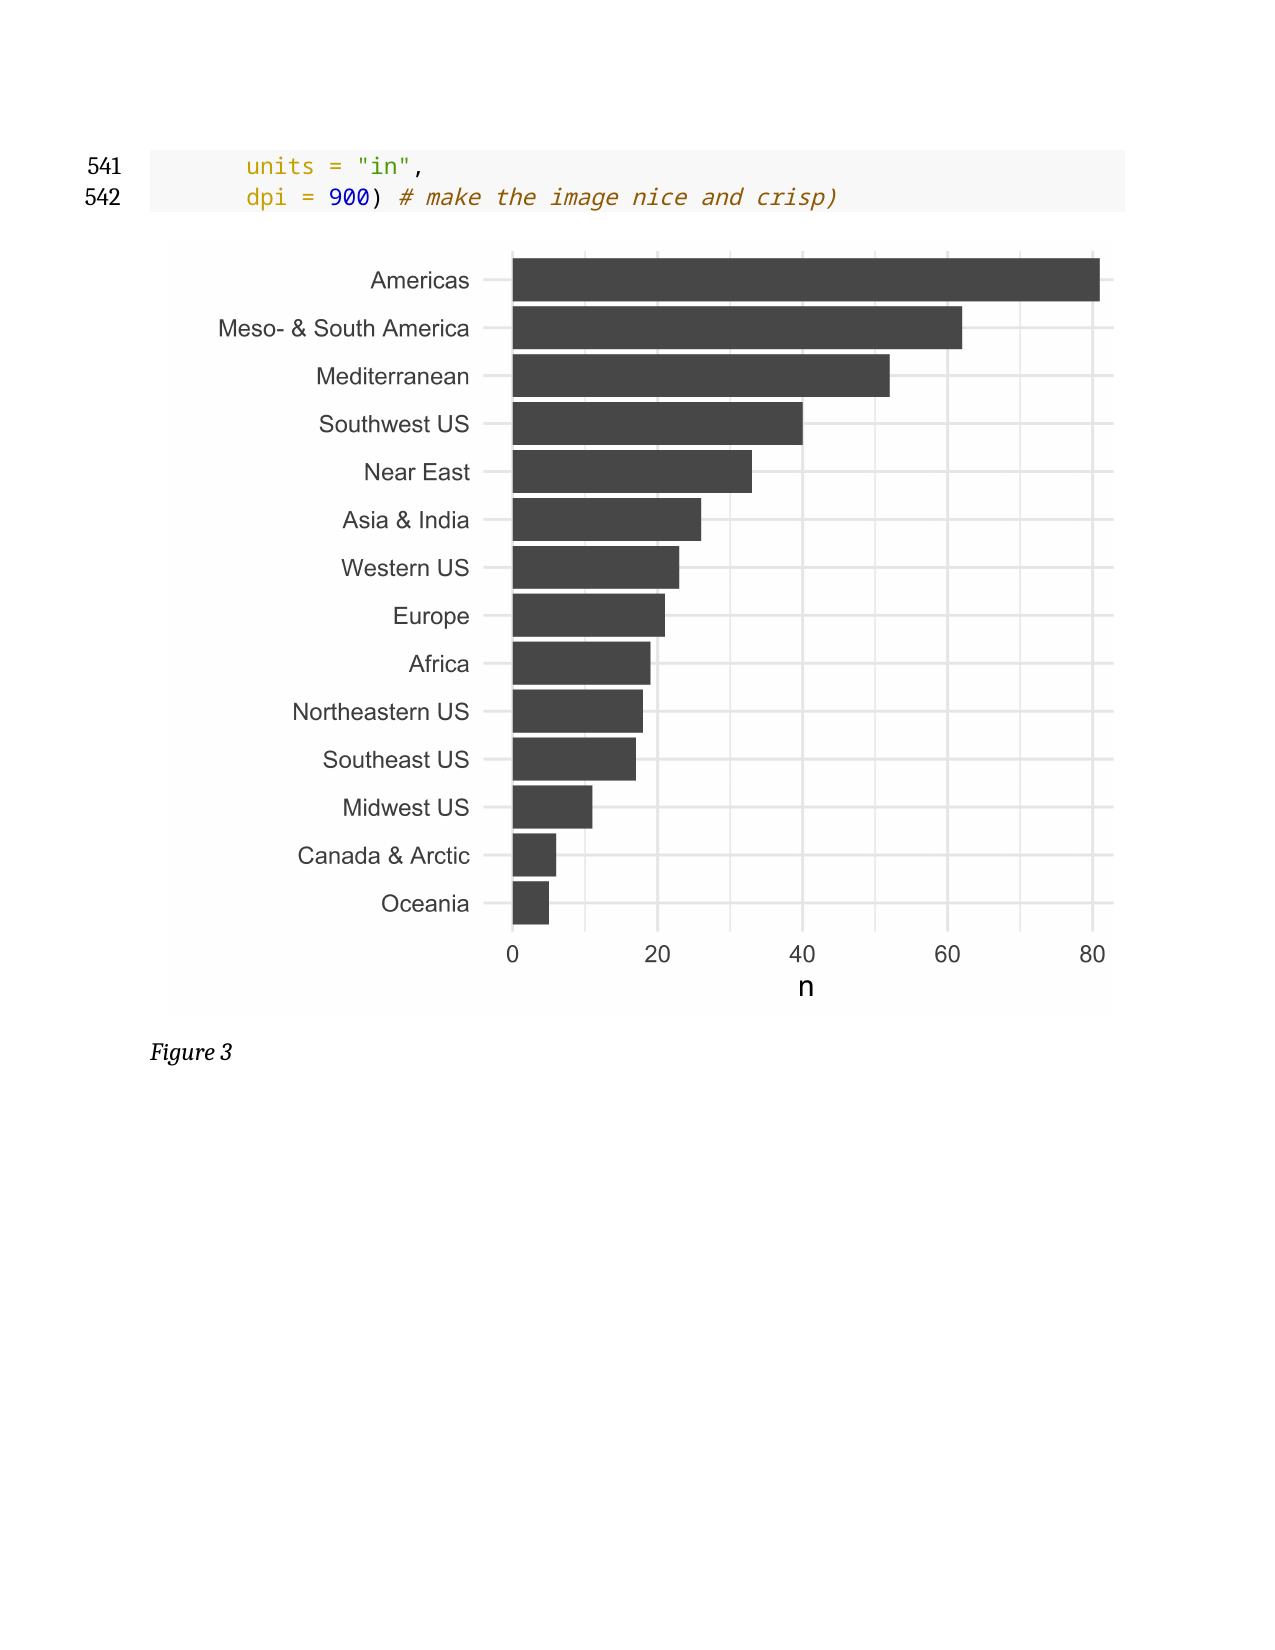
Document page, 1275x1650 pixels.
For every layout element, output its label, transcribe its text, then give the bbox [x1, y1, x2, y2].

picture [168, 237, 1114, 1017]
table_header Figure 3 [139, 233, 1114, 1079]
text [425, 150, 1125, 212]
